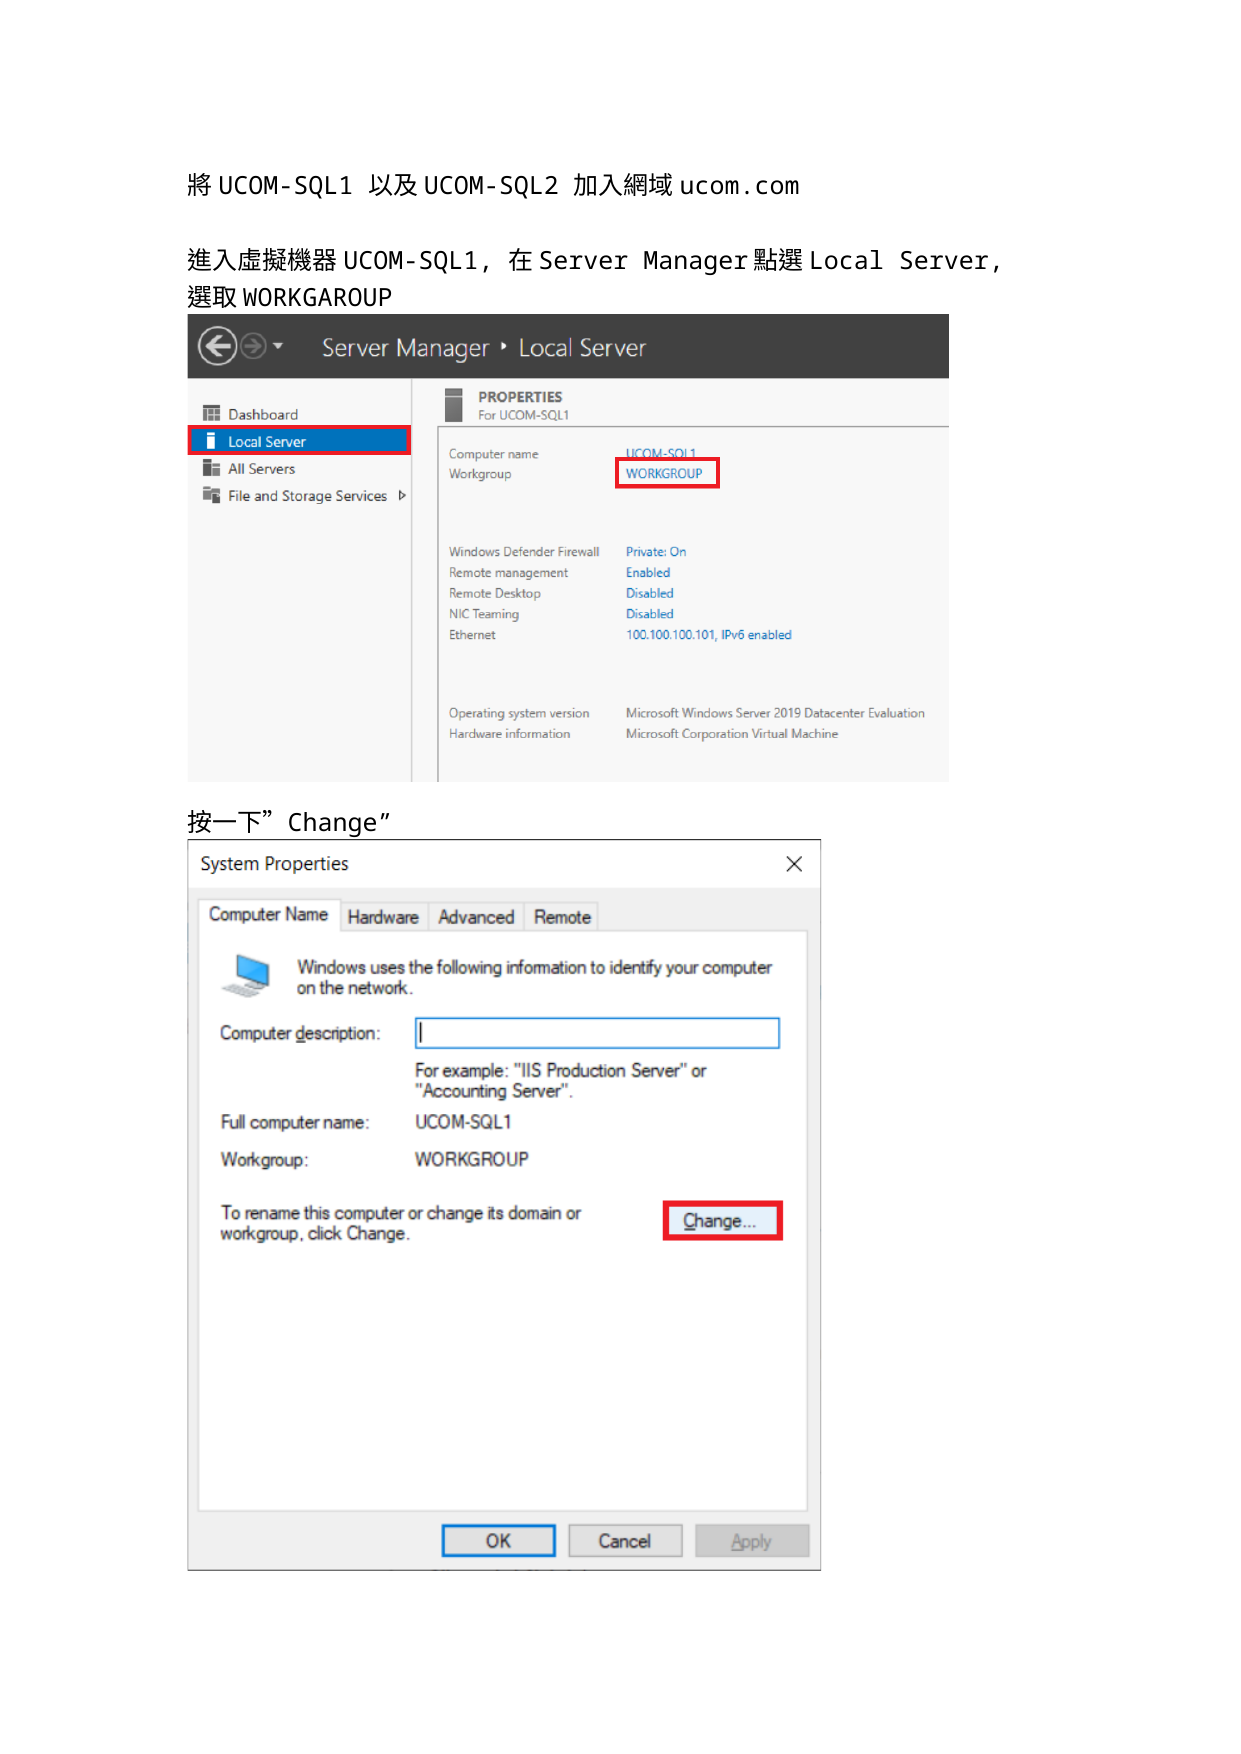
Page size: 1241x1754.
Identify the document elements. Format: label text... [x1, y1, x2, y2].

picture [187, 314, 949, 782]
text 將 UCOM-SQL1 以及 UCOM-SQL2 加入網域 ucom.com [187, 164, 1053, 202]
text 進入虛擬機器 UCOM-SQL1, 在Server Manager點選 Local Server, 選取WORKGAROUP [187, 239, 1053, 314]
text 按一下”Change” [187, 802, 1053, 839]
picture [187, 839, 822, 1571]
